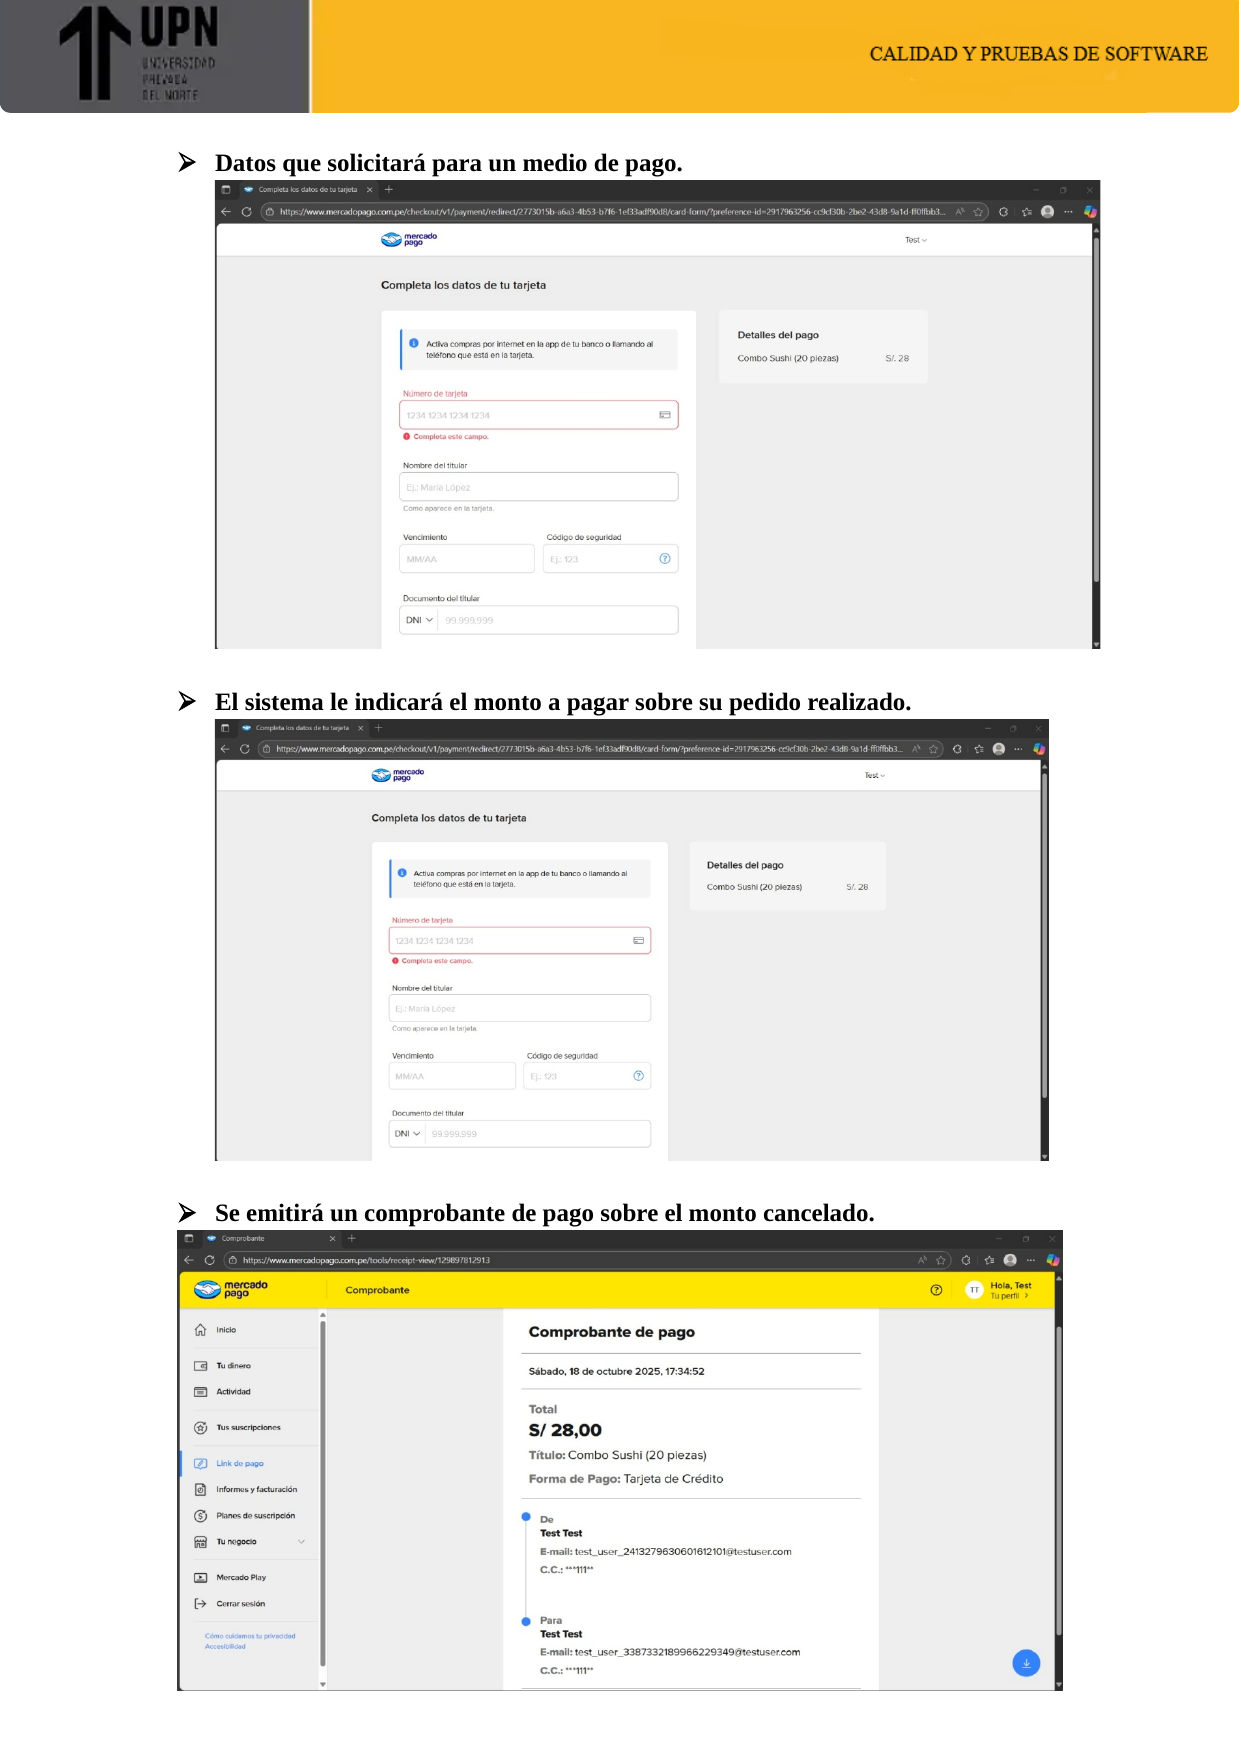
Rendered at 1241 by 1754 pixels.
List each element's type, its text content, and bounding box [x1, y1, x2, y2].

list Datos que solicitará para un medio de pago. [177, 148, 1063, 176]
picture [214, 719, 1049, 1161]
picture [214, 180, 1101, 649]
picture [0, 0, 1240, 113]
picture [177, 1230, 1063, 1691]
list Se emitirá un comprobante de pago sobre el monto cancelado. [177, 1198, 1063, 1227]
list El sistema le indicará el monto a pagar sobre su pedido realizado. [177, 687, 1063, 715]
